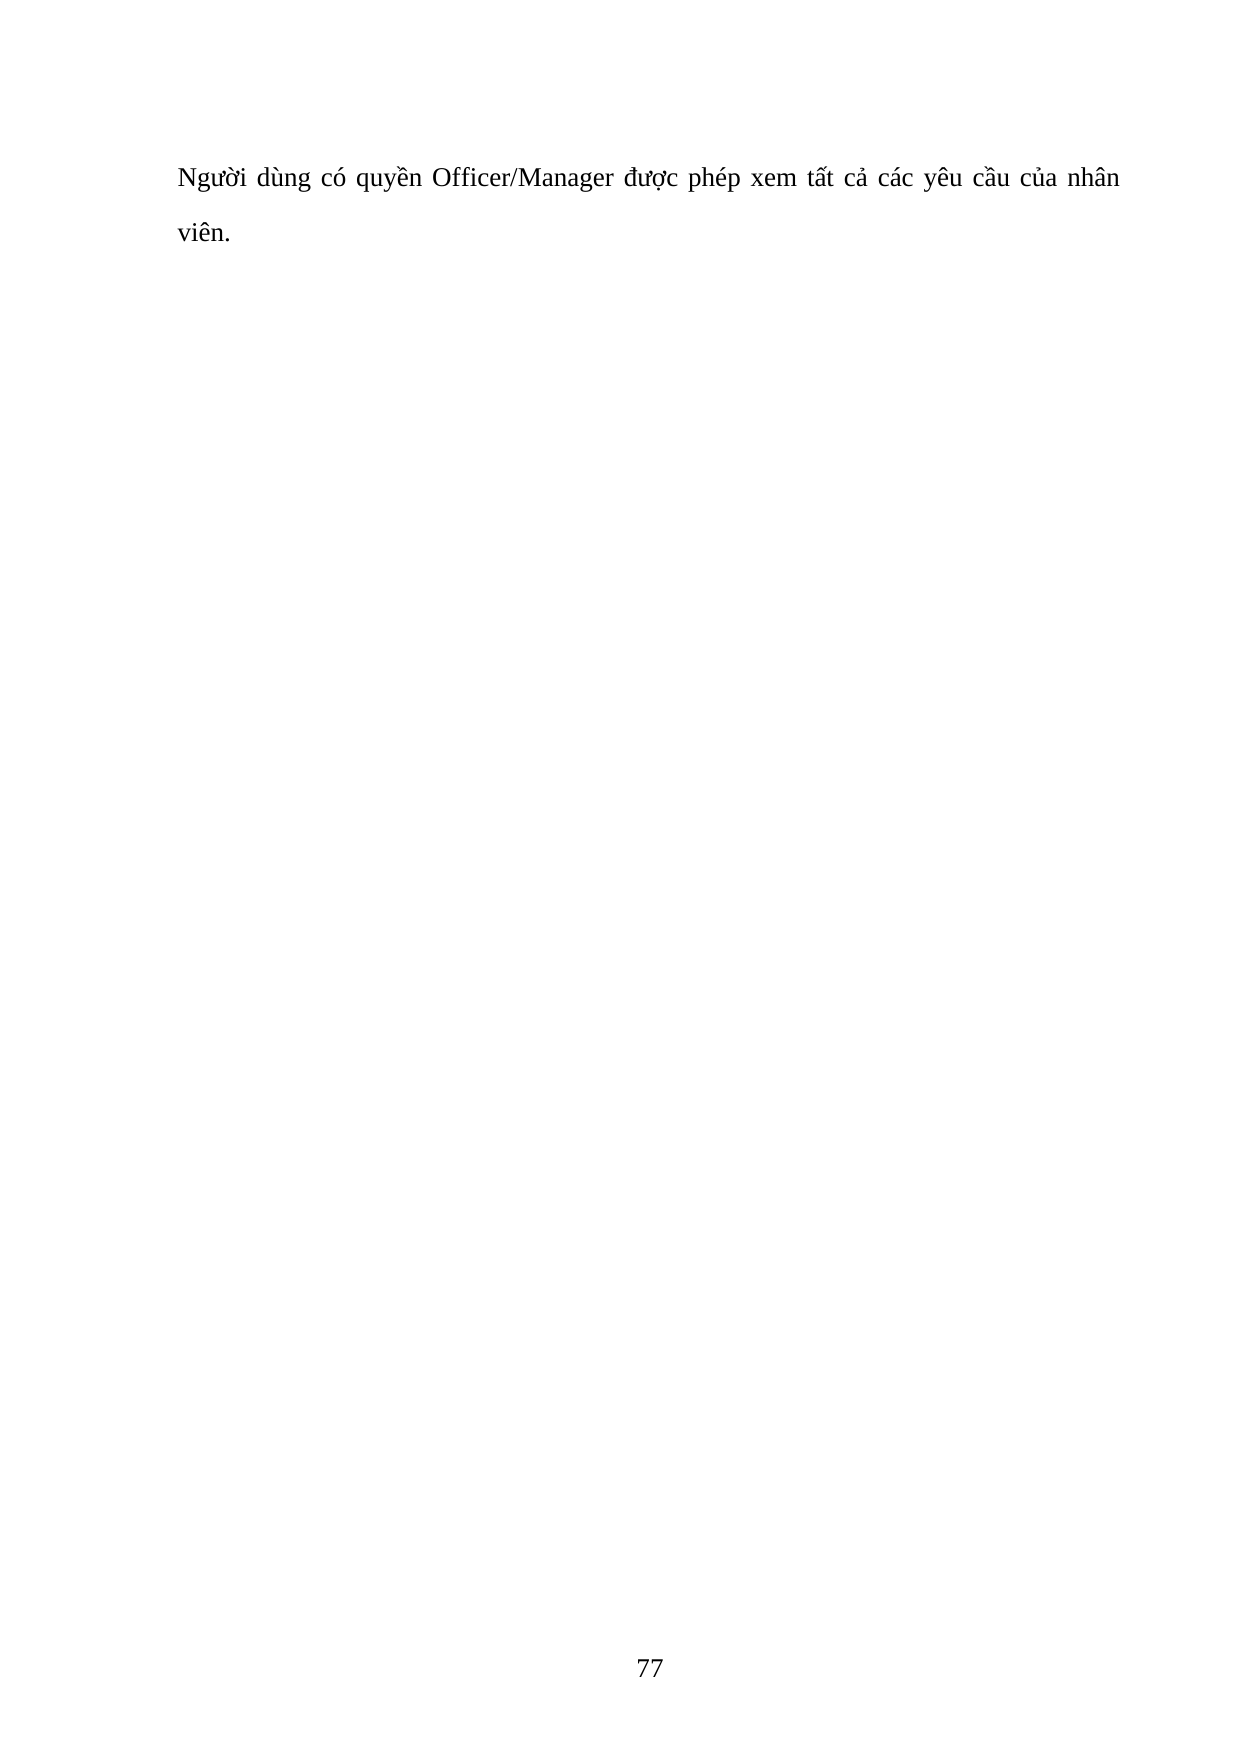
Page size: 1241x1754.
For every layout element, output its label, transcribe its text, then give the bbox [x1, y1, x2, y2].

text Người dùng có quyền Officer/Manager được phép xem tất cả các yêu cầu của nhân viên. [177, 158, 1122, 250]
